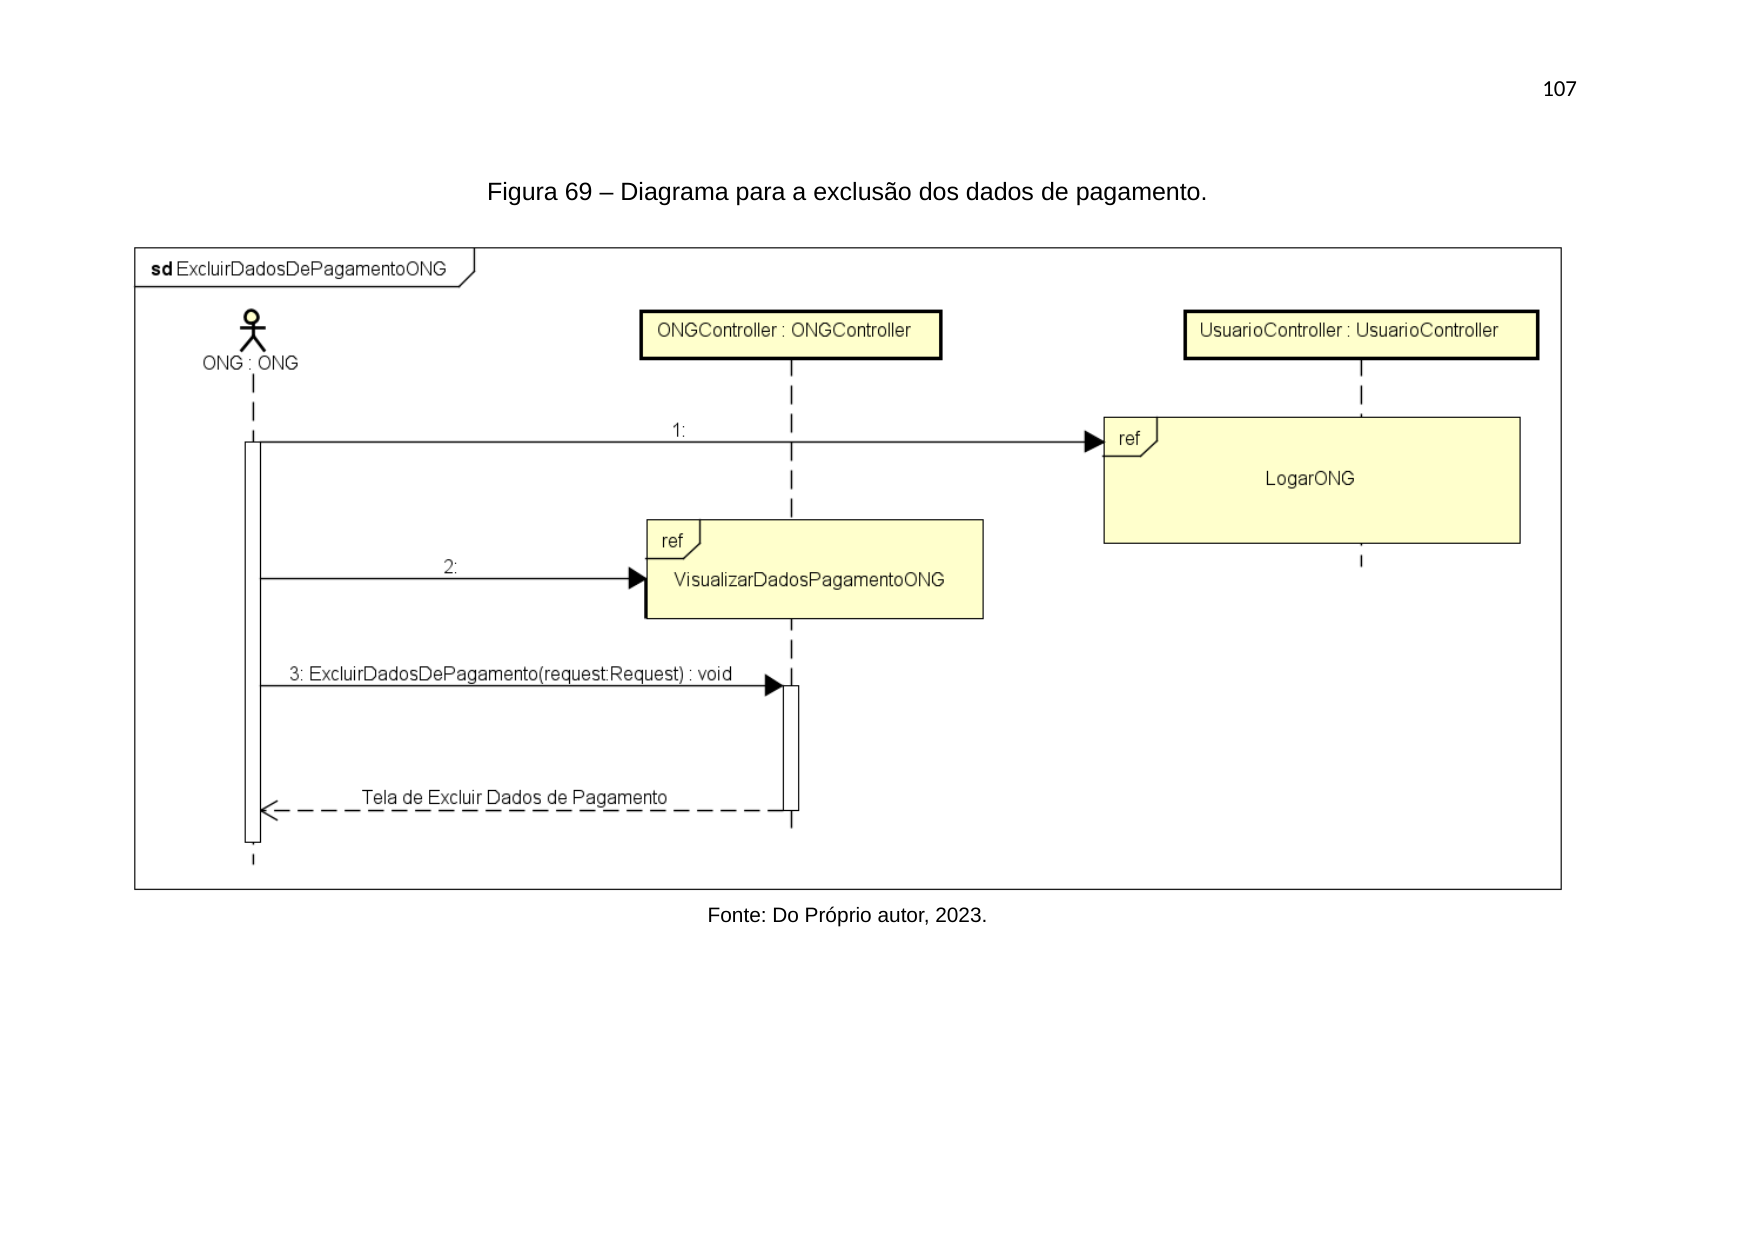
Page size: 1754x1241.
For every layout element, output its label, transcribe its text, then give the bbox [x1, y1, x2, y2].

text Figura 69 – Diagrama para a exclusão dos dados de pagamento. [118, 177, 1577, 206]
picture [119, 232, 1576, 903]
text Fonte: Do Próprio autor, 2023. [118, 903, 1577, 927]
